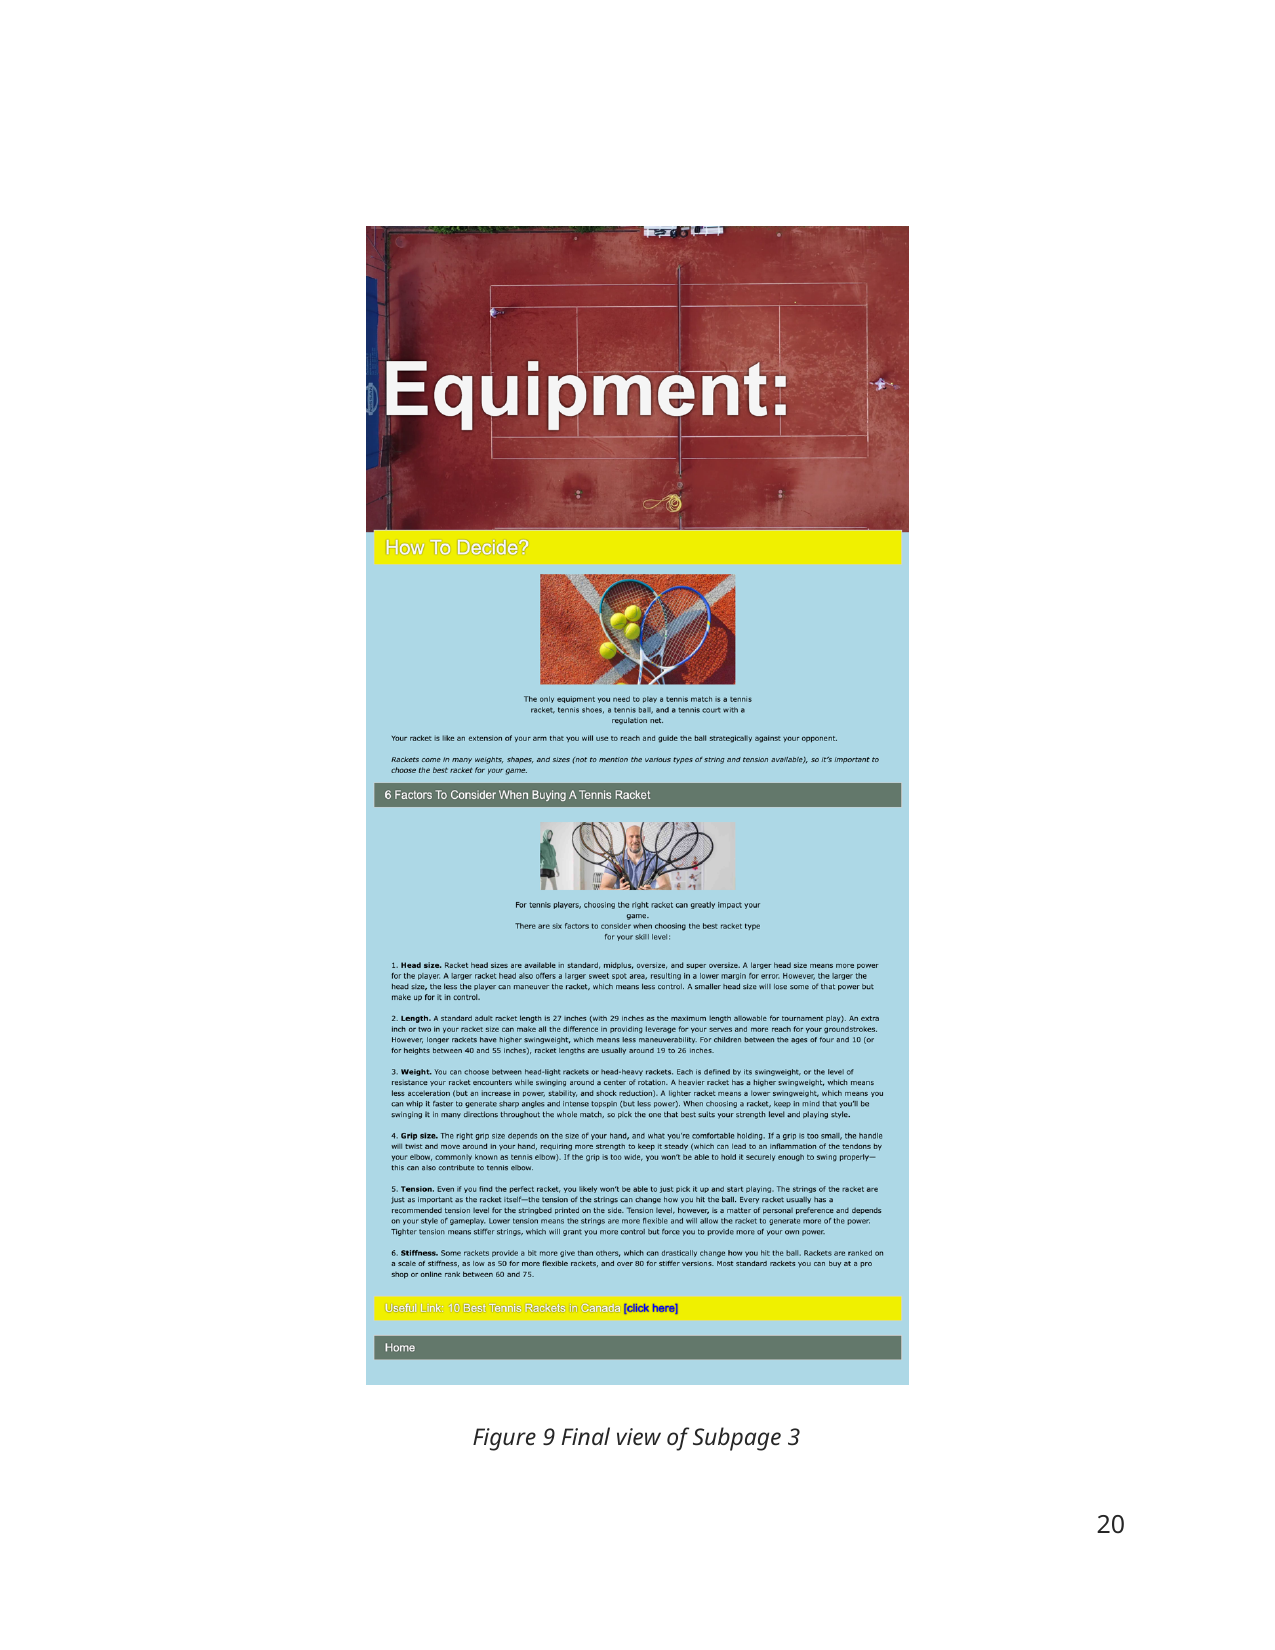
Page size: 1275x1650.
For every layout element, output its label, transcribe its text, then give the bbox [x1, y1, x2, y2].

picture [366, 226, 909, 1385]
text Figure 9 Final view of Subpage 3 [150, 1421, 1125, 1452]
